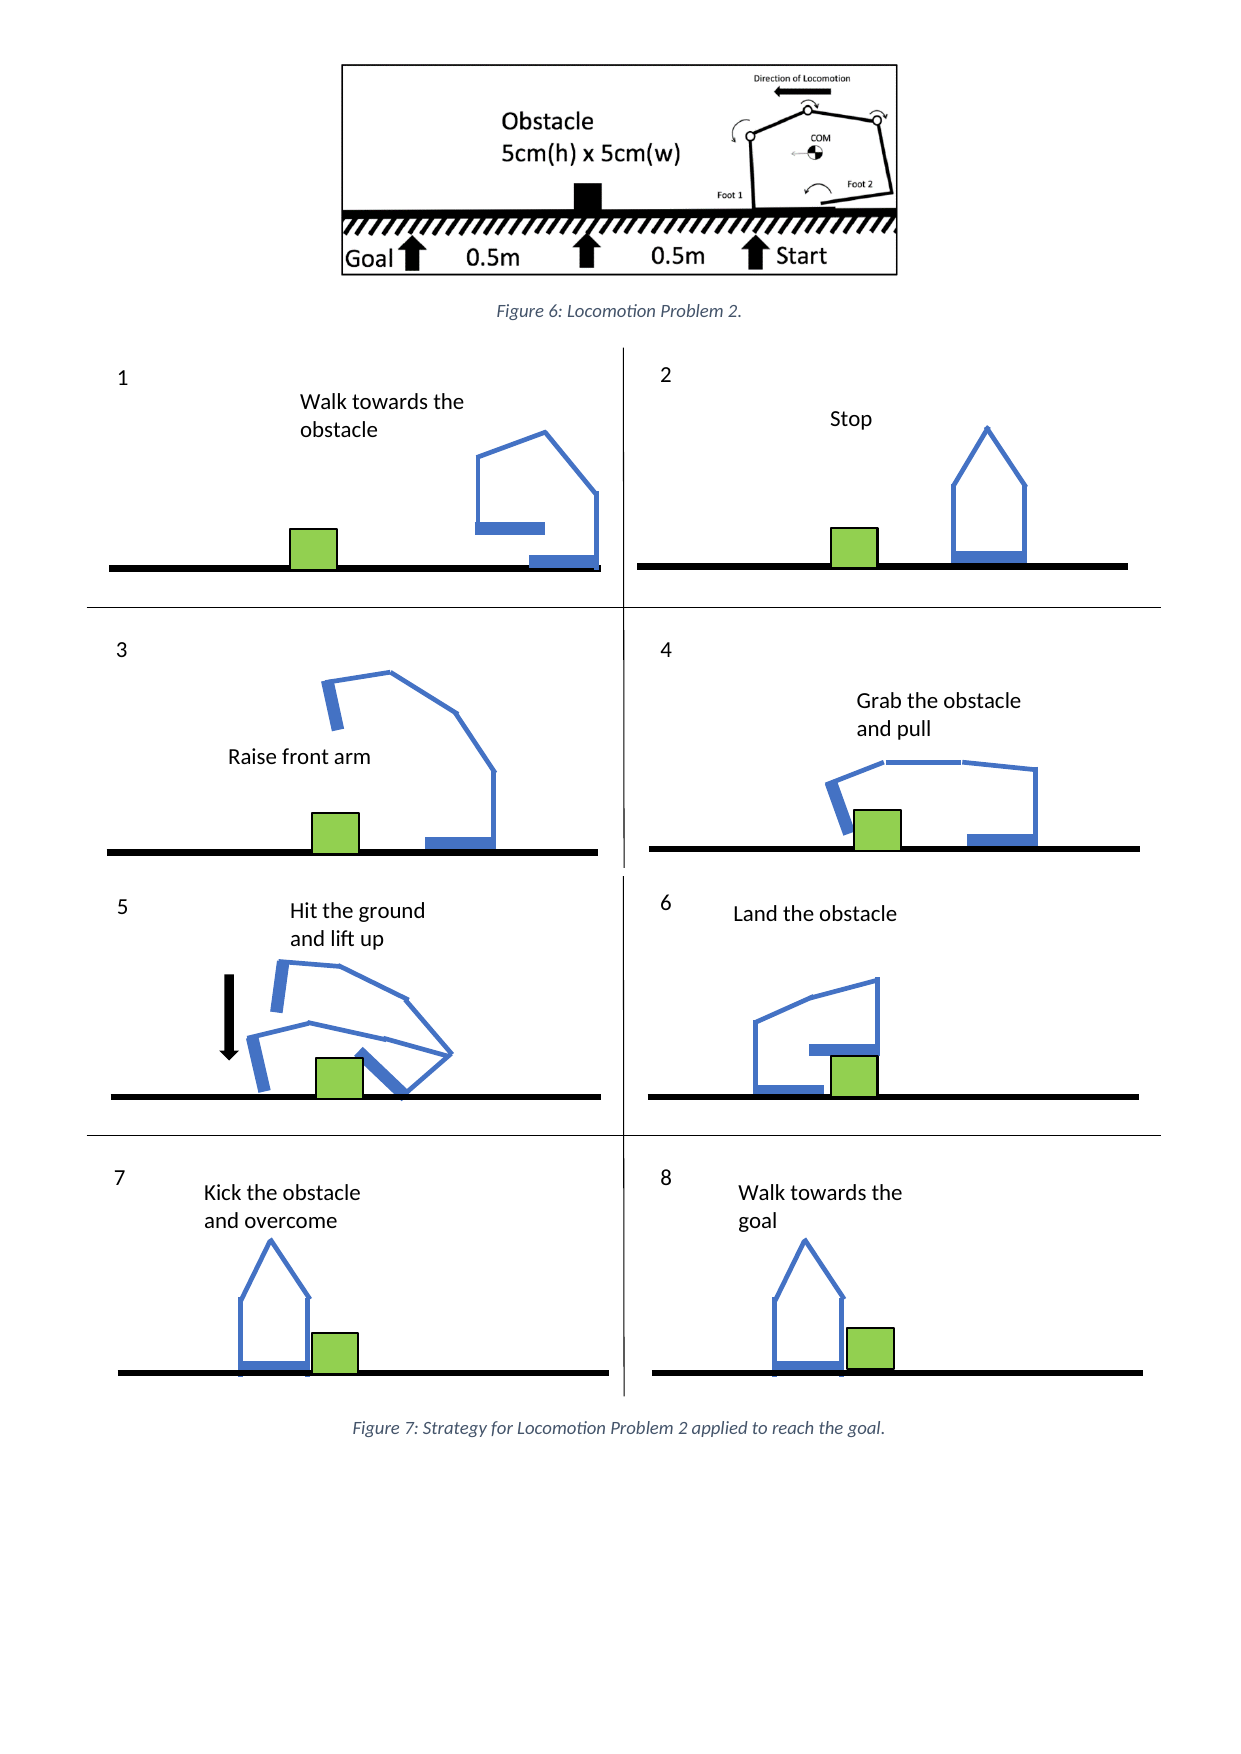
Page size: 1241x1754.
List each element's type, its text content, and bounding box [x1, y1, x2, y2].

picture [337, 59, 903, 280]
